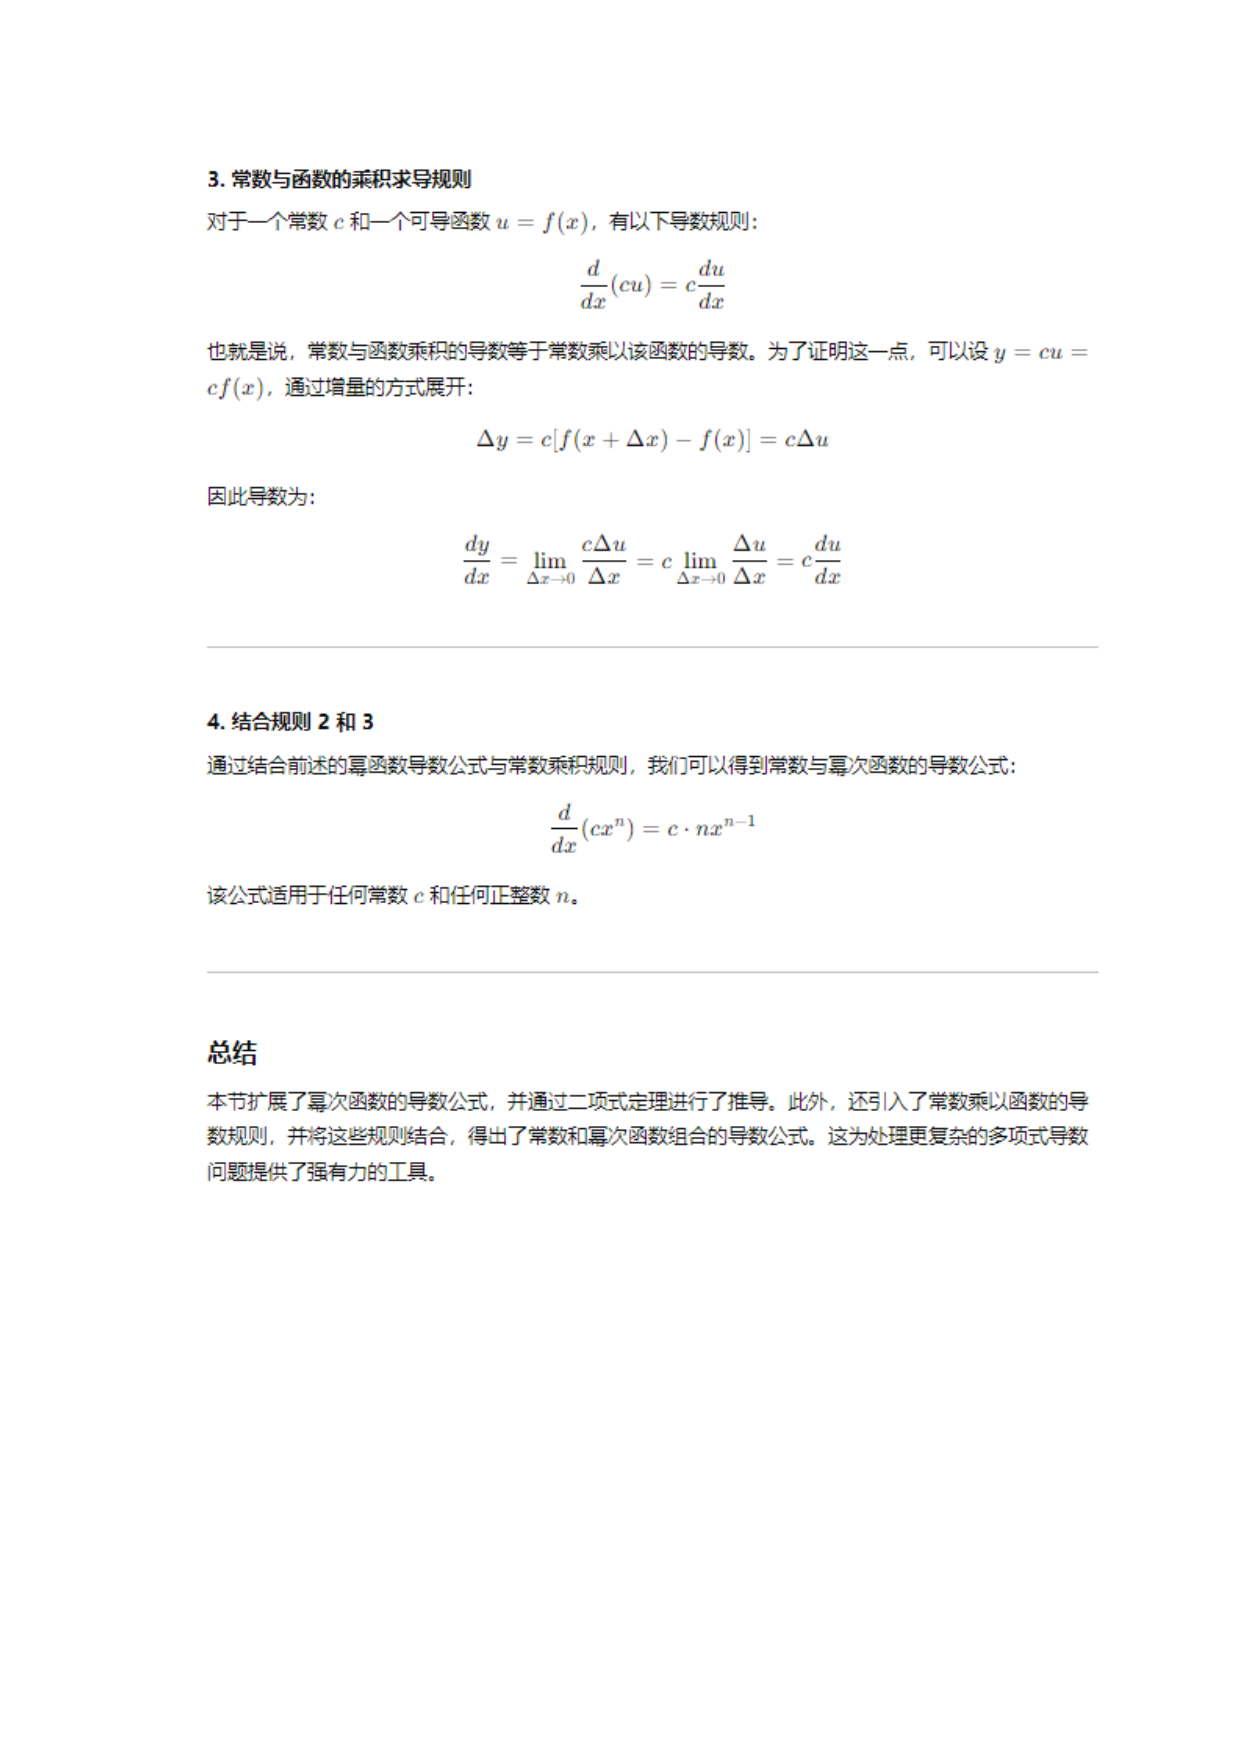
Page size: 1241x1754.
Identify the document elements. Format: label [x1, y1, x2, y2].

picture [187, 151, 1188, 1186]
